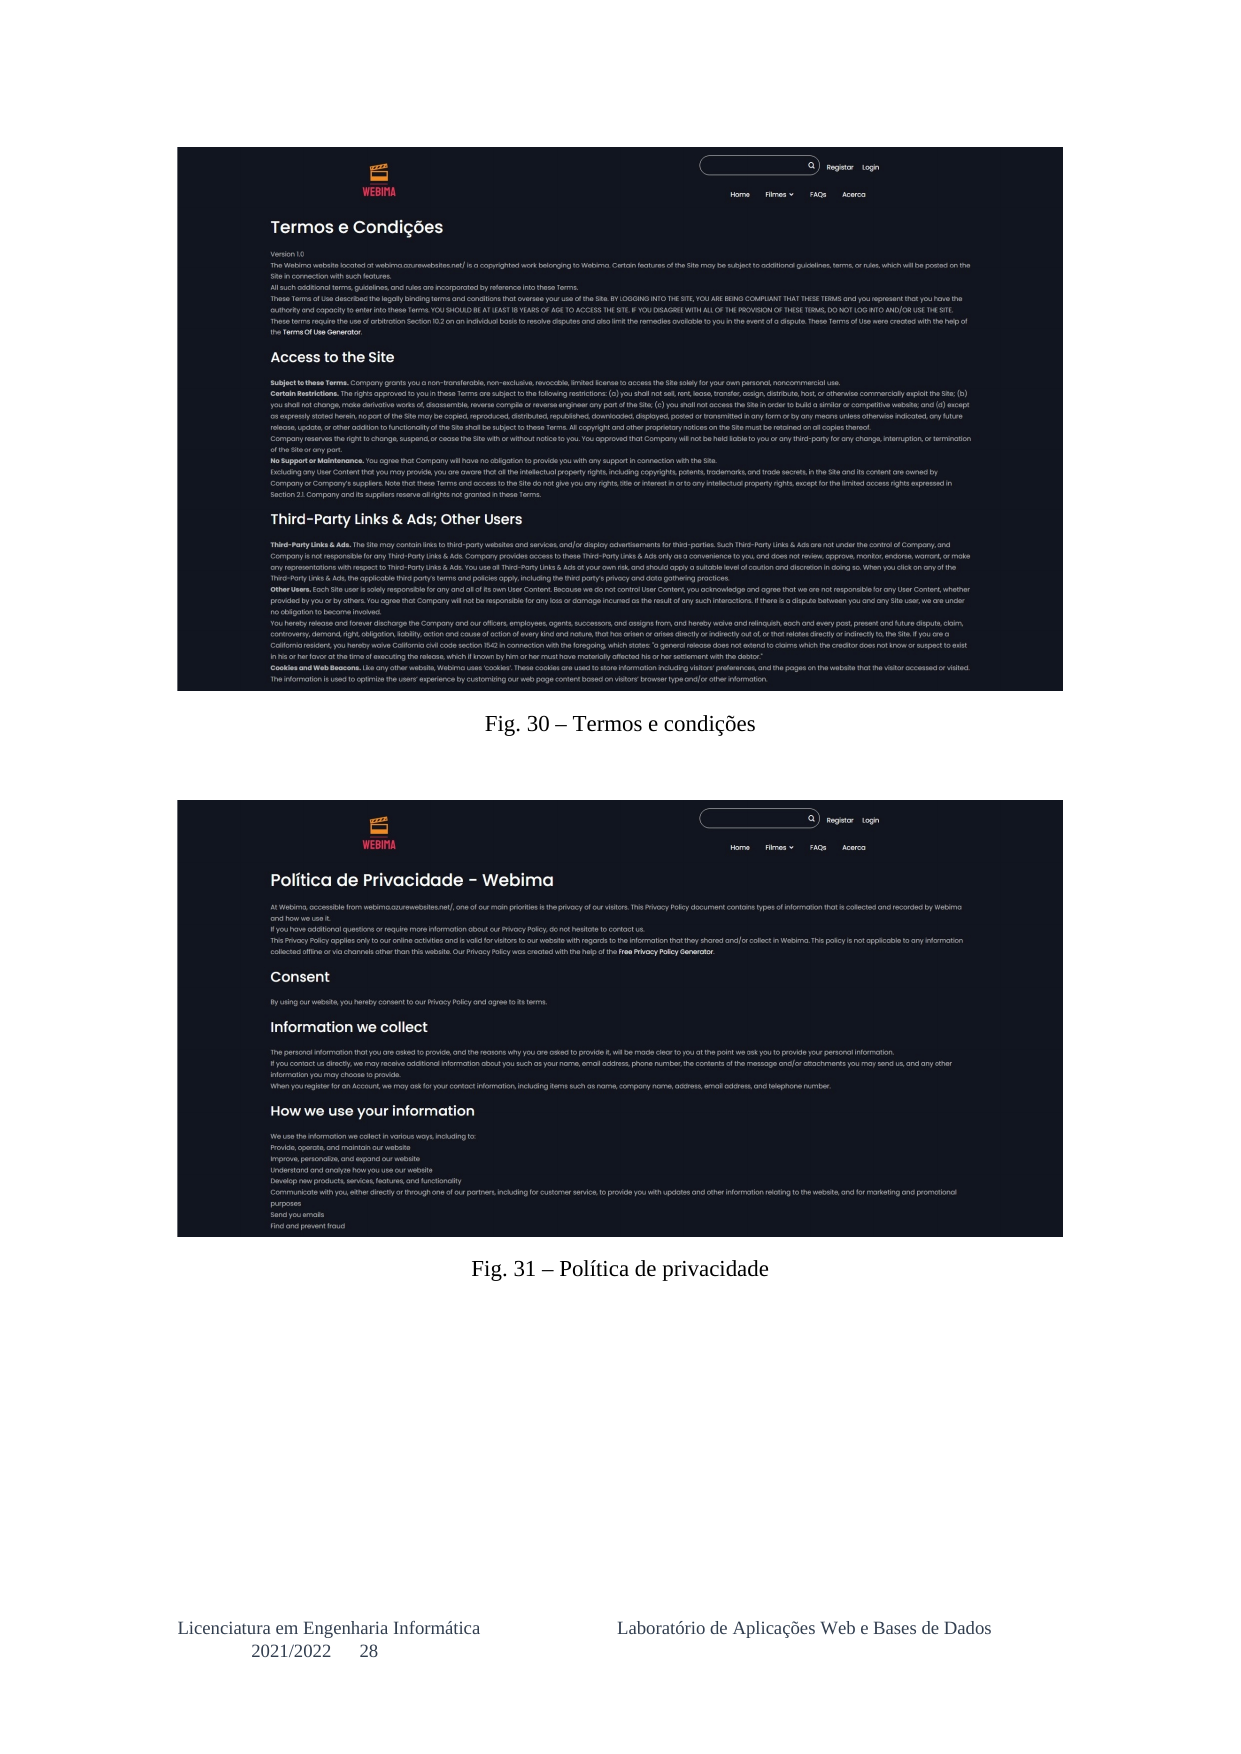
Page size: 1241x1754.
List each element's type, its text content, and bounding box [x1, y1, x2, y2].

picture [177, 147, 1063, 691]
text Fig. 30 – Termos e condições [177, 710, 1063, 736]
picture [177, 800, 1063, 1237]
text Fig. 31 – Política de privacidade [177, 1255, 1063, 1282]
